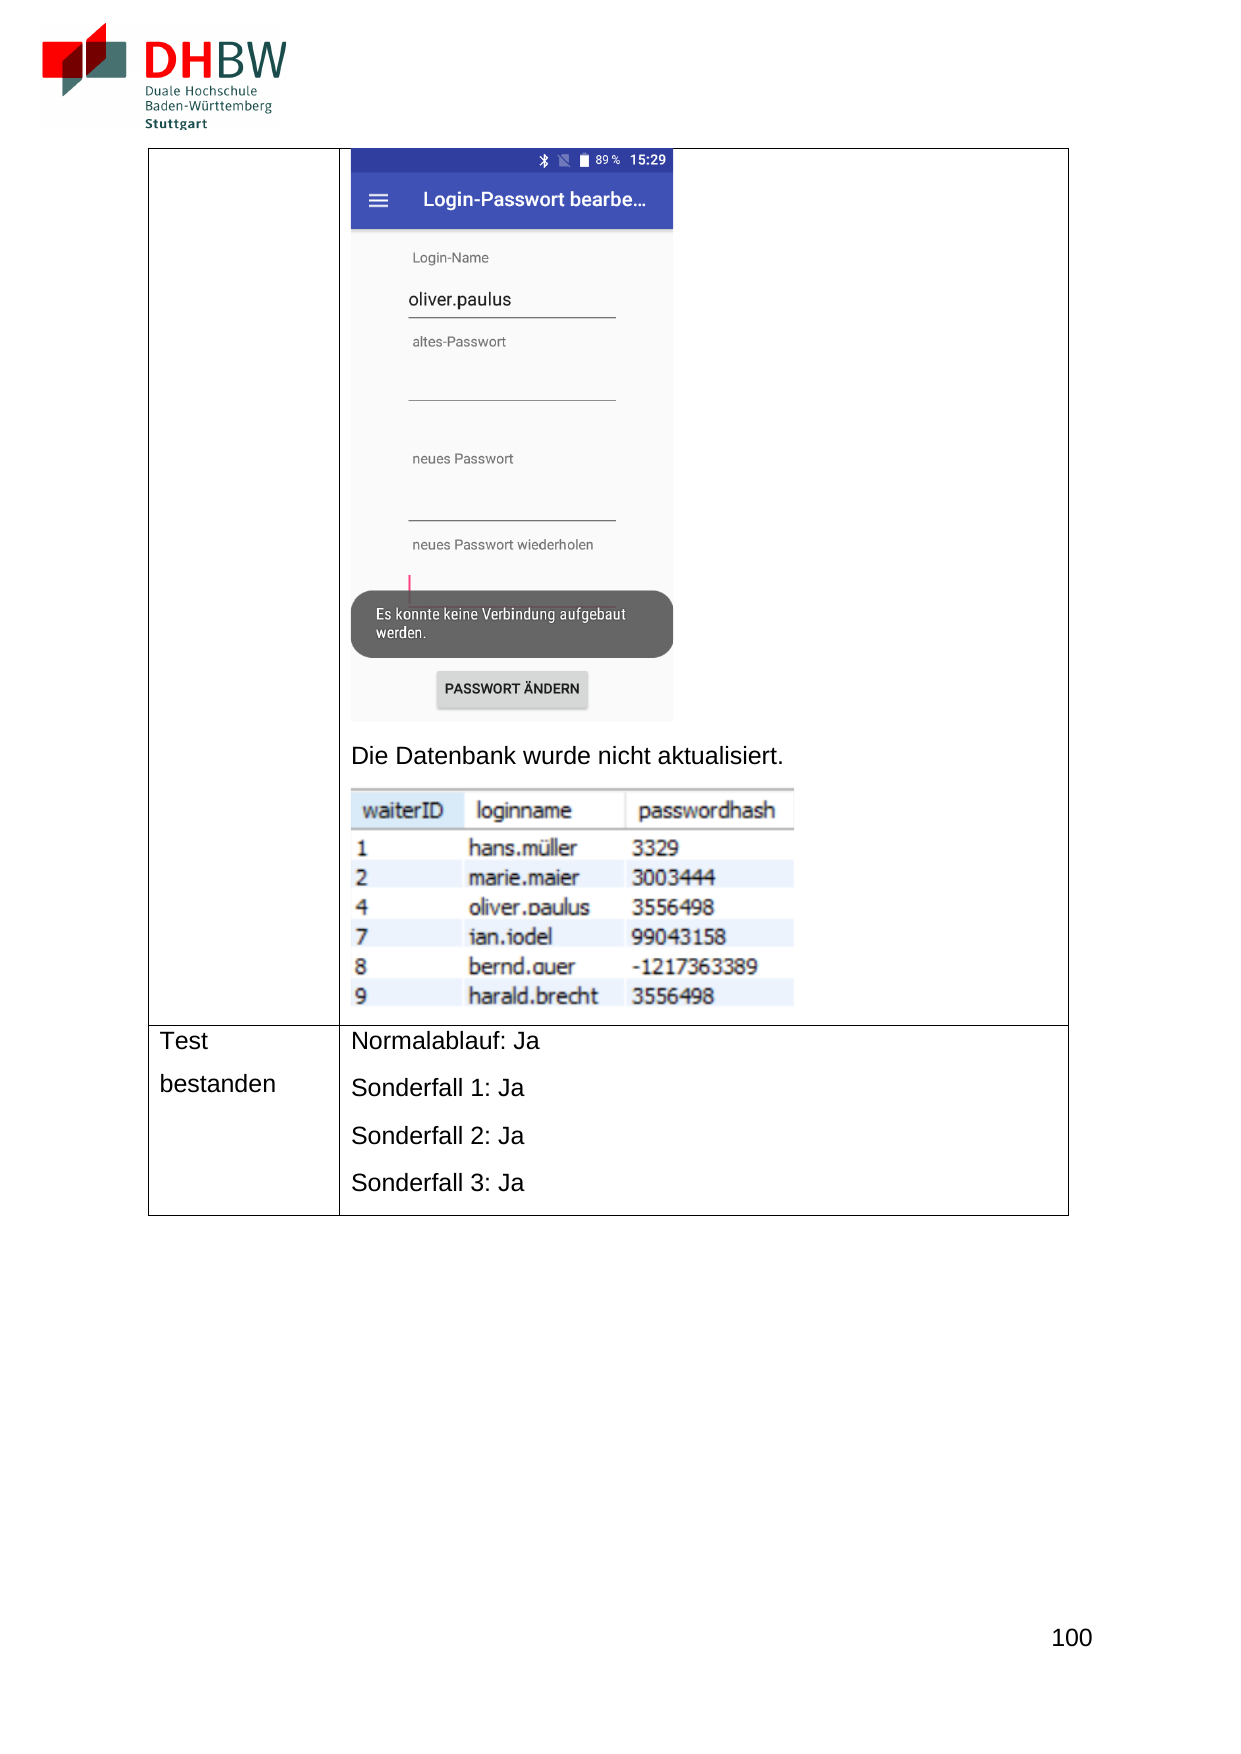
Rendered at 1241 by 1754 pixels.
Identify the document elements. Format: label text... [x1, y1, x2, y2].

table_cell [340, 149, 1068, 1025]
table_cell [149, 149, 339, 1025]
picture [350, 148, 674, 722]
table_cell Normalablauf: Ja Sonderfall 1: Ja Sonderfall 2: Ja Sonderfall 3: Ja [340, 1026, 1068, 1215]
table_cell Test bestanden [149, 1026, 339, 1215]
picture [39, 20, 286, 130]
picture [350, 787, 795, 1007]
